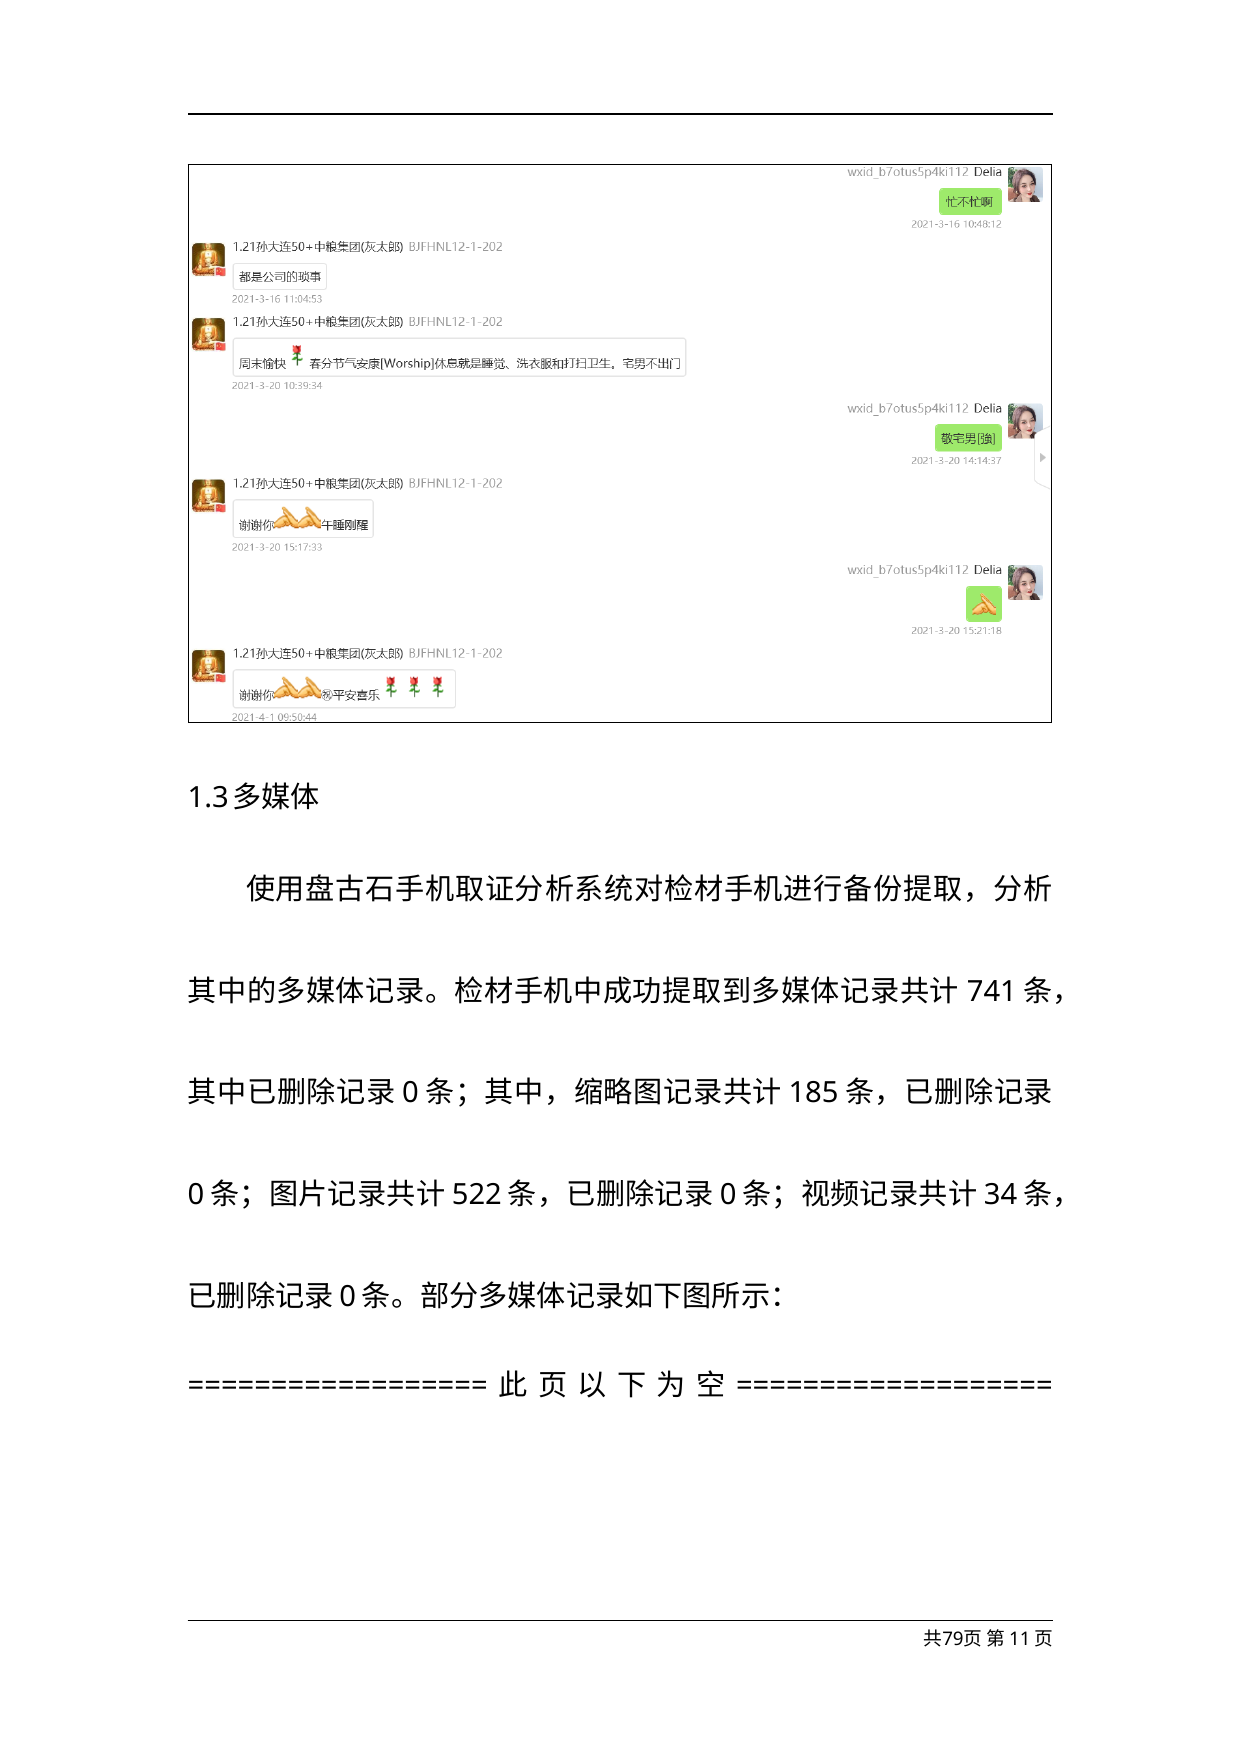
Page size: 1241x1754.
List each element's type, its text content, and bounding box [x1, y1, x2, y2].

picture [189, 165, 1051, 722]
text 使用盘古石手机取证分析系统对检材手机进行备份提取，分析其中的多媒体记录。检材手机中成功提取到多媒体记录共计741条，其中已删除记录0条；其中，缩略图记录共计185条，已删除记录0条；图片记录共计522条，已删除记录0条；视频记录共计34条，已删除记录0条。部分多媒体记录如下图所示： [187, 852, 1053, 1328]
text ==================此页以下为空=================== [187, 1349, 1053, 1417]
text 多媒体 [187, 761, 1053, 829]
